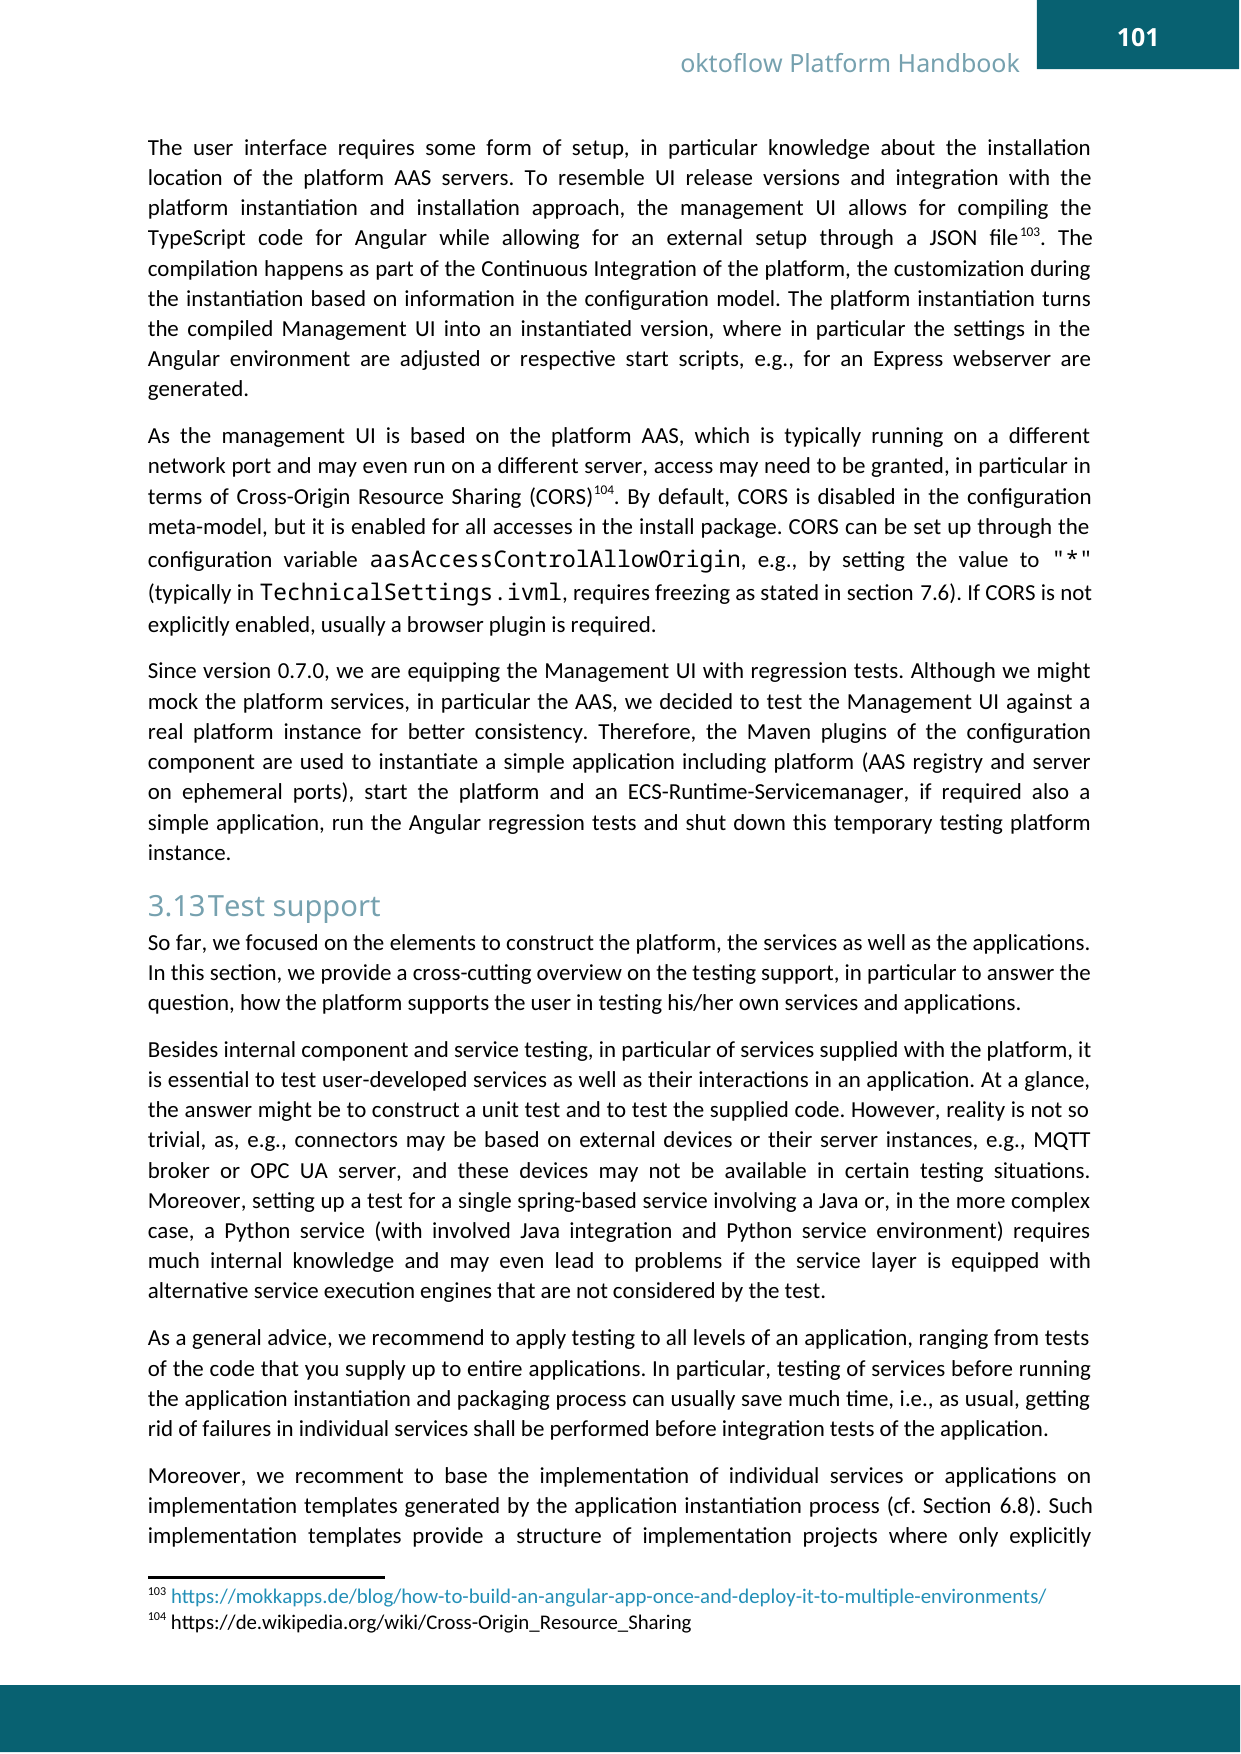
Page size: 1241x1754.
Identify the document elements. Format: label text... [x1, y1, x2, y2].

subtitle Test support [148, 885, 1093, 924]
text As a general advice, we recommend to apply testing to all levels of an application, ranging from tests of the code that you supply up to entire applications. In particular, testing of services before running the application instantiation and packaging process can usually save much time, i.e., as usual, getting rid of failures in individual services shall be performed before integration tests of the application. [148, 1323, 1093, 1442]
text Besides internal component and service testing, in particular of services supplied with the platform, it is essential to test user-developed services as well as their interactions in an application. At a glance, the answer might be to construct a unit test and to test the supplied code. However, reality is not so trivial, as, e.g., connectors may be based on external devices or their server instances, e.g., MQTT broker or OPC UA server, and these devices may not be available in certain testing situations. Moreover, setting up a test for a single spring-based service involving a Java or, in the more complex case, a Python service (with involved Java integration and Python service environment) requires much internal knowledge and may even lead to problems if the service layer is equipped with alternative service execution engines that are not considered by the test. [148, 1035, 1093, 1304]
text So far, we focused on the elements to construct the platform, the services as well as the applications. In this section, we provide a cross-cutting overview on the testing support, in particular to answer the question, how the platform supports the user in testing his/her own services and applications. [148, 928, 1093, 1016]
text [148, 1461, 1093, 1549]
text As the management UI is based on the platform AAS, which is typically running on a different network port and may even run on a different server, access may need to be granted, in particular in terms of Cross-Origin Resource Sharing (CORS). By default, CORS is disabled in the configuration meta-model, but it is enabled for all accesses in the install package. CORS can be set up through the configuration variable aasAccessControlAllowOrigin, e.g., by setting the value to "*" (typically in TechnicalSettings.ivml, requires freezing as stated in section 7.6). If CORS is not explicitly enabled, usually a browser plugin is required. [148, 421, 1093, 638]
text The user interface requires some form of setup, in particular knowledge about the installation location of the platform AAS servers. To resemble UI release versions and integration with the platform instantiation and installation approach, the management UI allows for compiling the TypeScript code for Angular while allowing for an external setup through a JSON file. The compilation happens as part of the Continuous Integration of the platform, the customization during the instantiation based on information in the configuration model. The platform instantiation turns the compiled Management UI into an instantiated version, where in particular the settings in the Angular environment are adjusted or respective start scripts, e.g., for an Express webserver are generated. [148, 133, 1093, 403]
text Since version 0.7.0, we are equipping the Management UI with regression tests. Although we might mock the platform services, in particular the AAS, we decided to test the Management UI against a real platform instance for better consistency. Therefore, the Maven plugins of the configuration component are used to instantiate a simple application including platform (AAS registry and server on ephemeral ports), start the platform and an ECS-Runtime-Servicemanager, if required also a simple application, run the Angular regression tests and shut down this temporary testing platform instance. [148, 657, 1093, 866]
